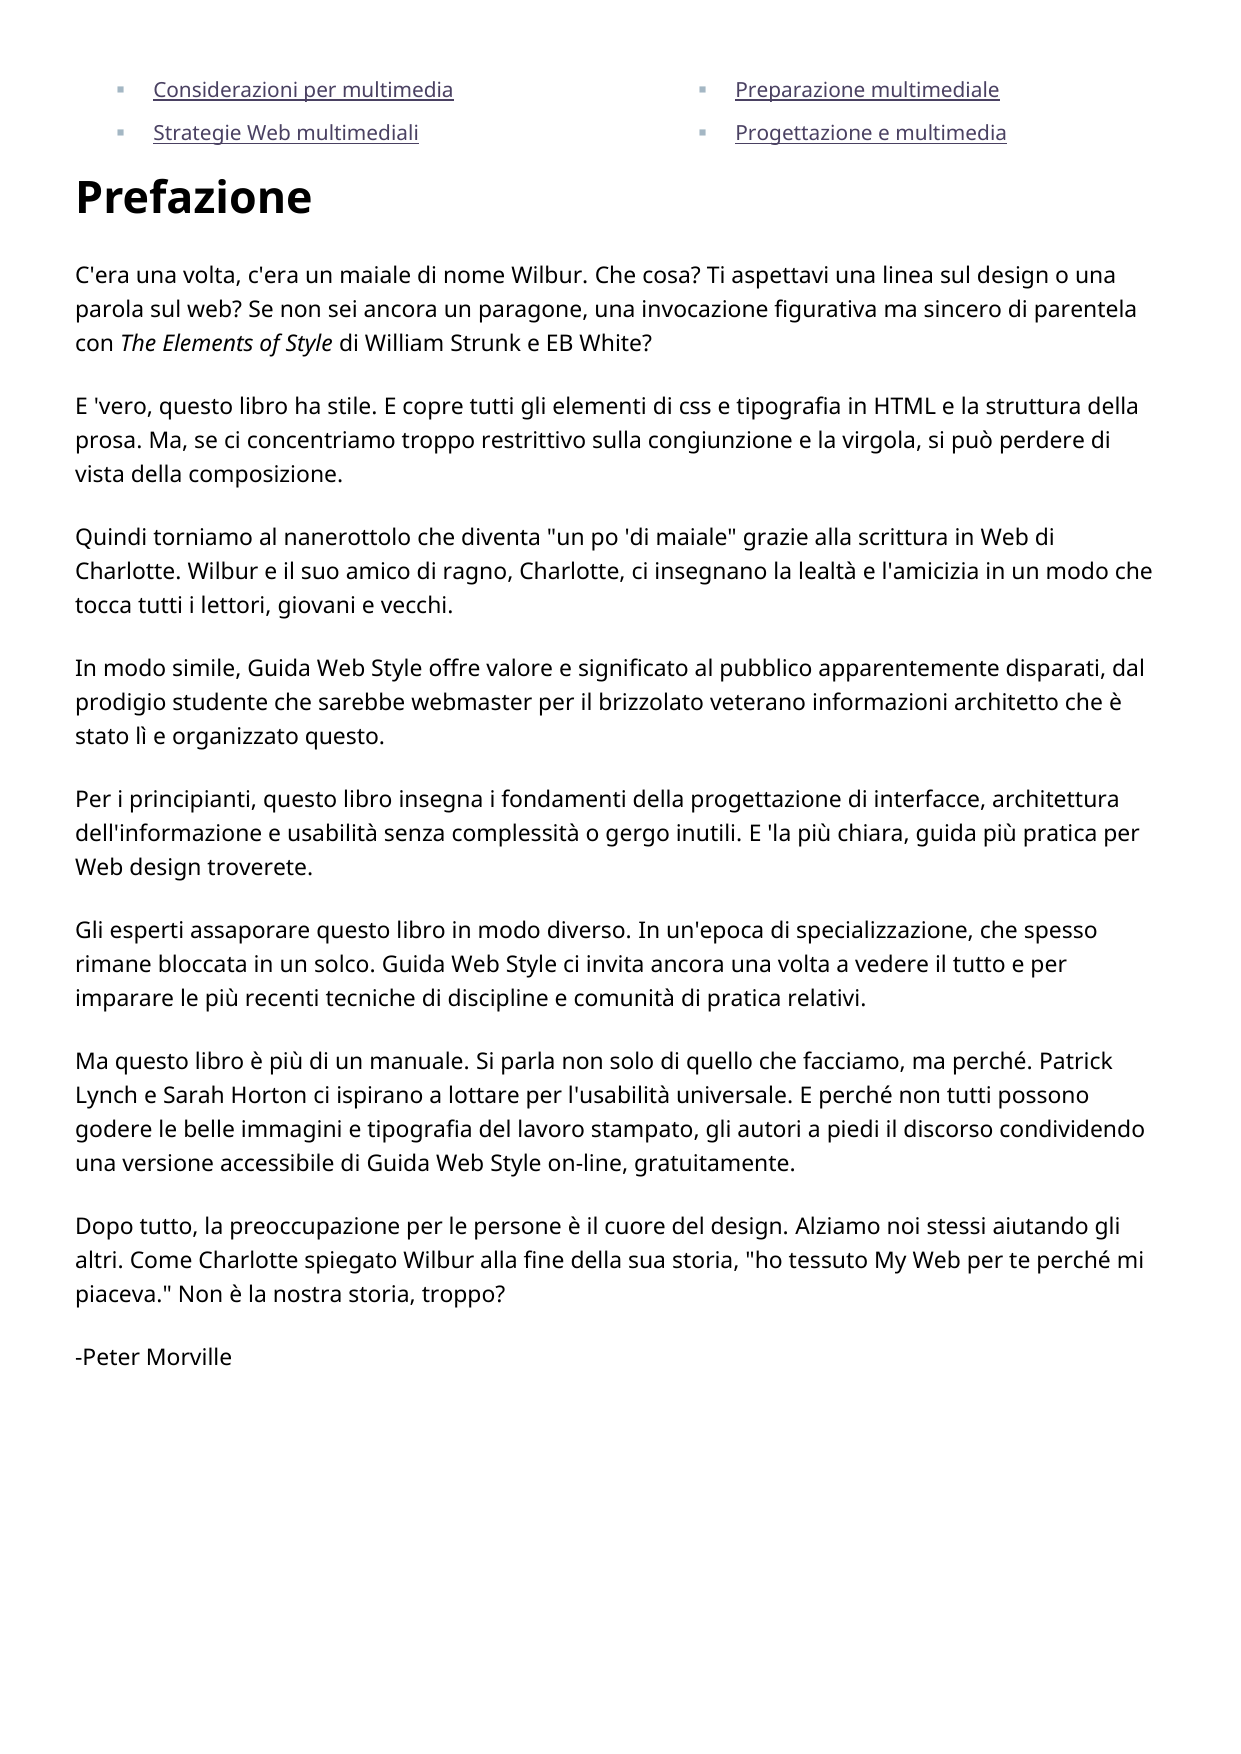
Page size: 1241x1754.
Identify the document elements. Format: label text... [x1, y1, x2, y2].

text E 'vero, questo libro ha stile. E copre tutti gli elementi di css e tipografia in HTML e la struttura della prosa. Ma, se ci concentriamo troppo restrittivo sulla congiunzione e la virgola, si può perdere di vista della composizione. [75, 387, 1165, 489]
text In modo simile, Guida Web Style offre valore e significato al pubblico apparentemente disparati, dal prodigio studente che sarebbe webmaster per il brizzolato veterano informazioni architetto che è stato lì e organizzato questo. [75, 649, 1165, 751]
text -Peter Morville [75, 1338, 1165, 1372]
list Considerazioni per multimedia [116, 75, 583, 103]
text Quindi torniamo al nanerottolo che diventa "un po 'di maiale" grazie alla scrittura in Web di Charlotte. Wilbur e il suo amico di ragno, Charlotte, ci insegnano la lealtà e l'amicizia in un modo che tocca tutti i lettori, giovani e vecchi. [75, 518, 1165, 620]
list Strategie Web multimediali [116, 118, 583, 147]
list Progettazione e multimedia [698, 118, 1165, 147]
list Preparazione multimediale [698, 75, 1165, 103]
text Gli esperti assaporare questo libro in modo diverso. In un'epoca di specializzazione, che spesso rimane bloccata in un solco. Guida Web Style ci invita ancora una volta a vedere il tutto e per imparare le più recenti tecniche di discipline e comunità di pratica relativi. [75, 911, 1165, 1013]
text Ma questo libro è più di un manuale. Si parla non solo di quello che facciamo, ma perché. Patrick Lynch e Sarah Horton ci ispirano a lottare per l'usabilità universale. E perché non tutti possono godere le belle immagini e tipografia del lavoro stampato, gli autori a piedi il discorso condividendo una versione accessibile di Guida Web Style on-line, gratuitamente. [75, 1042, 1165, 1178]
text C'era una volta, c'era un maiale di nome Wilbur. Che cosa? Ti aspettavi una linea sul design o una parola sul web? Se non sei ancora un paragone, una invocazione figurativa ma sincero di parentela con The Elements of Style di William Strunk e EB White? [75, 256, 1165, 358]
text Prefazione [75, 166, 1165, 227]
text Dopo tutto, la preoccupazione per le persone è il cuore del design. Alziamo noi stessi aiutando gli altri. Come Charlotte spiegato Wilbur alla fine della sua storia, "ho tessuto My Web per te perché mi piaceva." Non è la nostra storia, troppo? [75, 1207, 1165, 1309]
text Per i principianti, questo libro insegna i fondamenti della progettazione di interfacce, architettura dell'informazione e usabilità senza complessità o gergo inutili. E 'la più chiara, guida più pratica per Web design troverete. [75, 780, 1165, 882]
